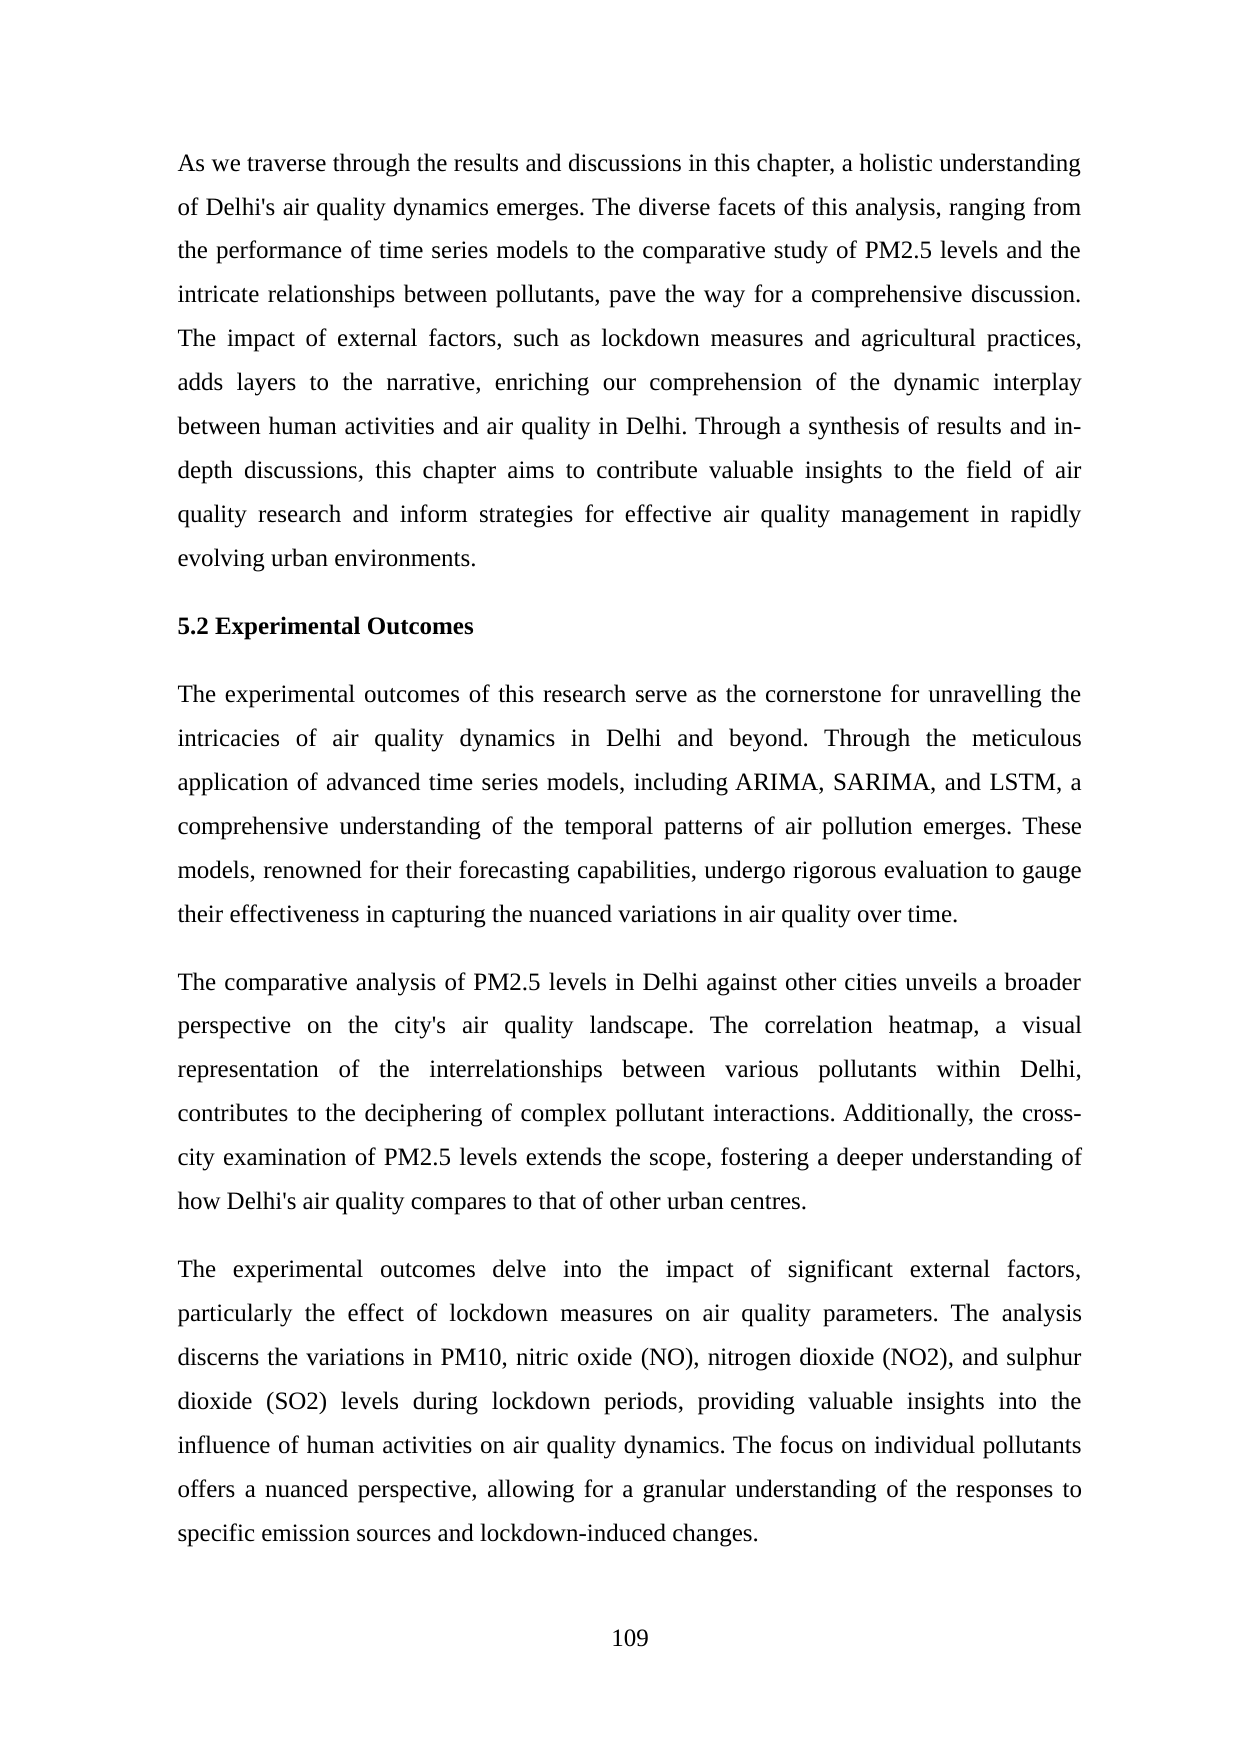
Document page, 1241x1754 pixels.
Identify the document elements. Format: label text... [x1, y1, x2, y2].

text The comparative analysis of PM2.5 levels in Delhi against other cities unveils a broader perspective on the city's air quality landscape. The correlation heatmap, a visual representation of the interrelationships between various pollutants within Delhi, contributes to the deciphering of complex pollutant interactions. Additionally, the cross-city examination of PM2.5 levels extends the scope, fostering a deeper understanding of how Delhi's air quality compares to that of other urban centres. [177, 967, 1083, 1215]
text As we traverse through the results and discussions in this chapter, a holistic understanding of Delhi's air quality dynamics emerges. The diverse facets of this analysis, ranging from the performance of time series models to the comparative study of PM2.5 levels and the intricate relationships between pollutants, pave the way for a comprehensive discussion. The impact of external factors, such as lockdown measures and agricultural practices, adds layers to the narrative, enriching our comprehension of the dynamic interplay between human activities and air quality in Delhi. Through a synthesis of results and in-depth discussions, this chapter aims to contribute valuable insights to the field of air quality research and inform strategies for effective air quality management in rapidly evolving urban environments. [177, 148, 1083, 572]
text The experimental outcomes delve into the impact of significant external factors, particularly the effect of lockdown measures on air quality parameters. The analysis discerns the variations in PM10, nitric oxide (NO), nitrogen dioxide (NO2), and sulphur dioxide (SO2) levels during lockdown periods, providing valuable insights into the influence of human activities on air quality dynamics. The focus on individual pollutants offers a nuanced perspective, allowing for a granular understanding of the responses to specific emission sources and lockdown-induced changes. [177, 1254, 1083, 1547]
text 5.2 Experimental Outcomes [177, 611, 1083, 640]
text The experimental outcomes of this research serve as the cornerstone for unravelling the intricacies of air quality dynamics in Delhi and beyond. Through the meticulous application of advanced time series models, including ARIMA, SARIMA, and LSTM, a comprehensive understanding of the temporal patterns of air pollution emerges. These models, renowned for their forecasting capabilities, undergo rigorous evaluation to gauge their effectiveness in capturing the nuanced variations in air quality over time. [177, 679, 1083, 927]
